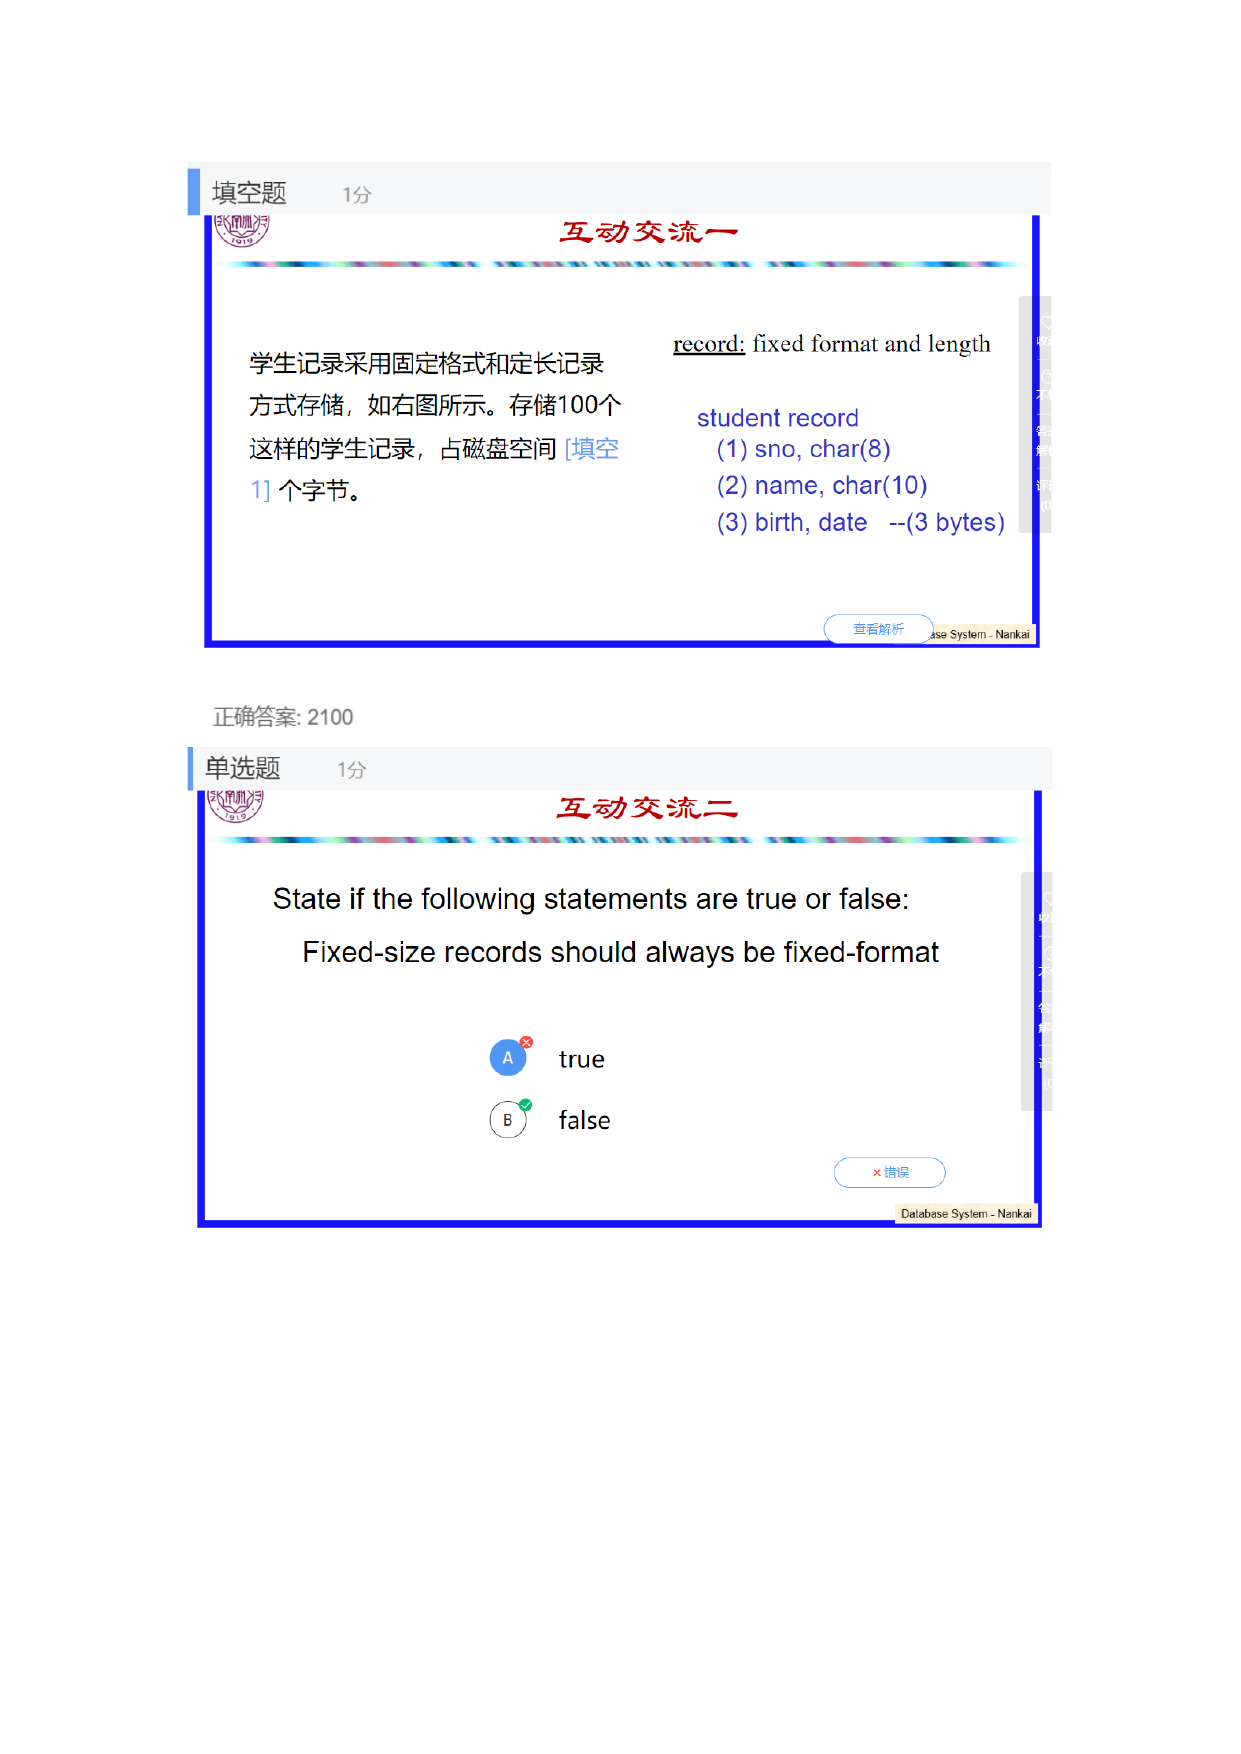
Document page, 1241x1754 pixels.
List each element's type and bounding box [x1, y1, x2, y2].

picture [187, 747, 1053, 1236]
picture [212, 692, 369, 737]
picture [187, 162, 1052, 659]
